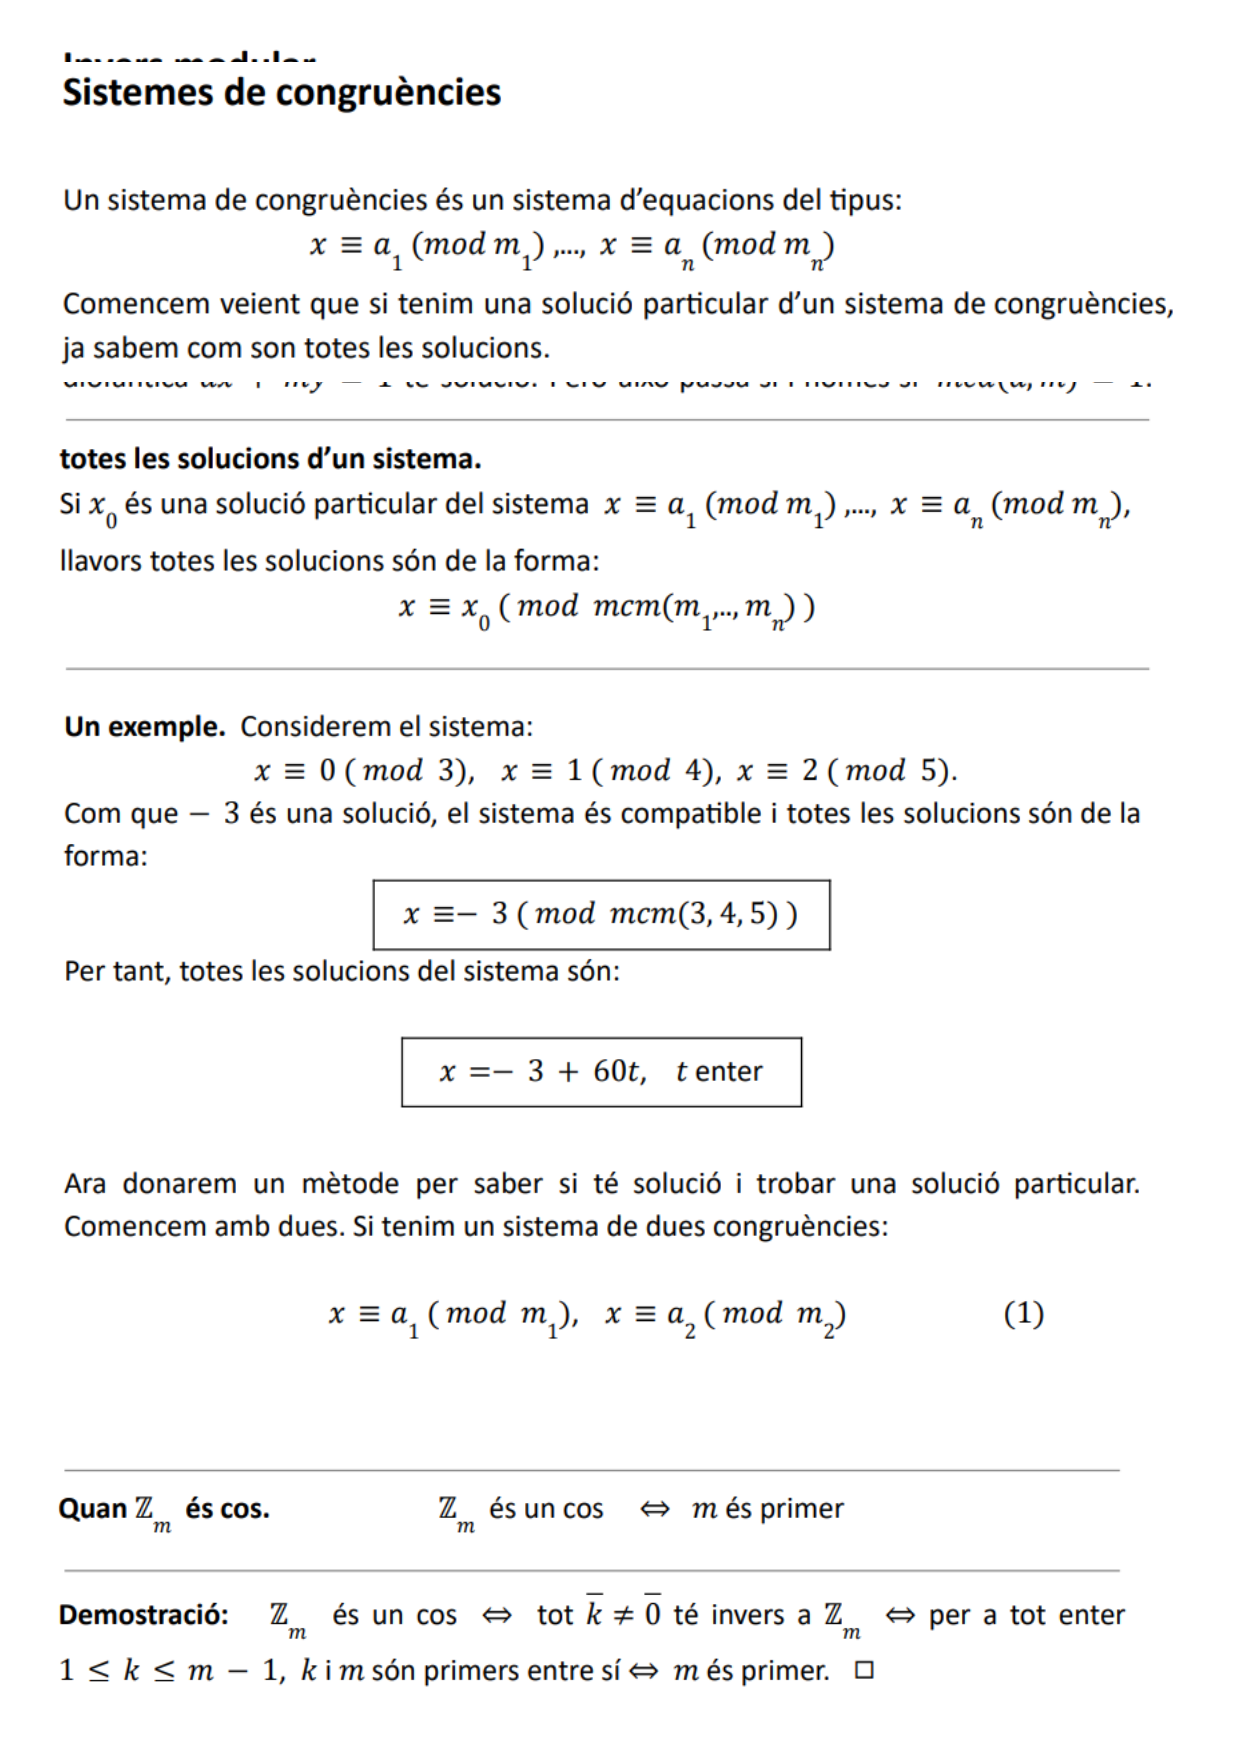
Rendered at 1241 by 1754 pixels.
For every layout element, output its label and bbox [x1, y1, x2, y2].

picture [43, 40, 1192, 1707]
